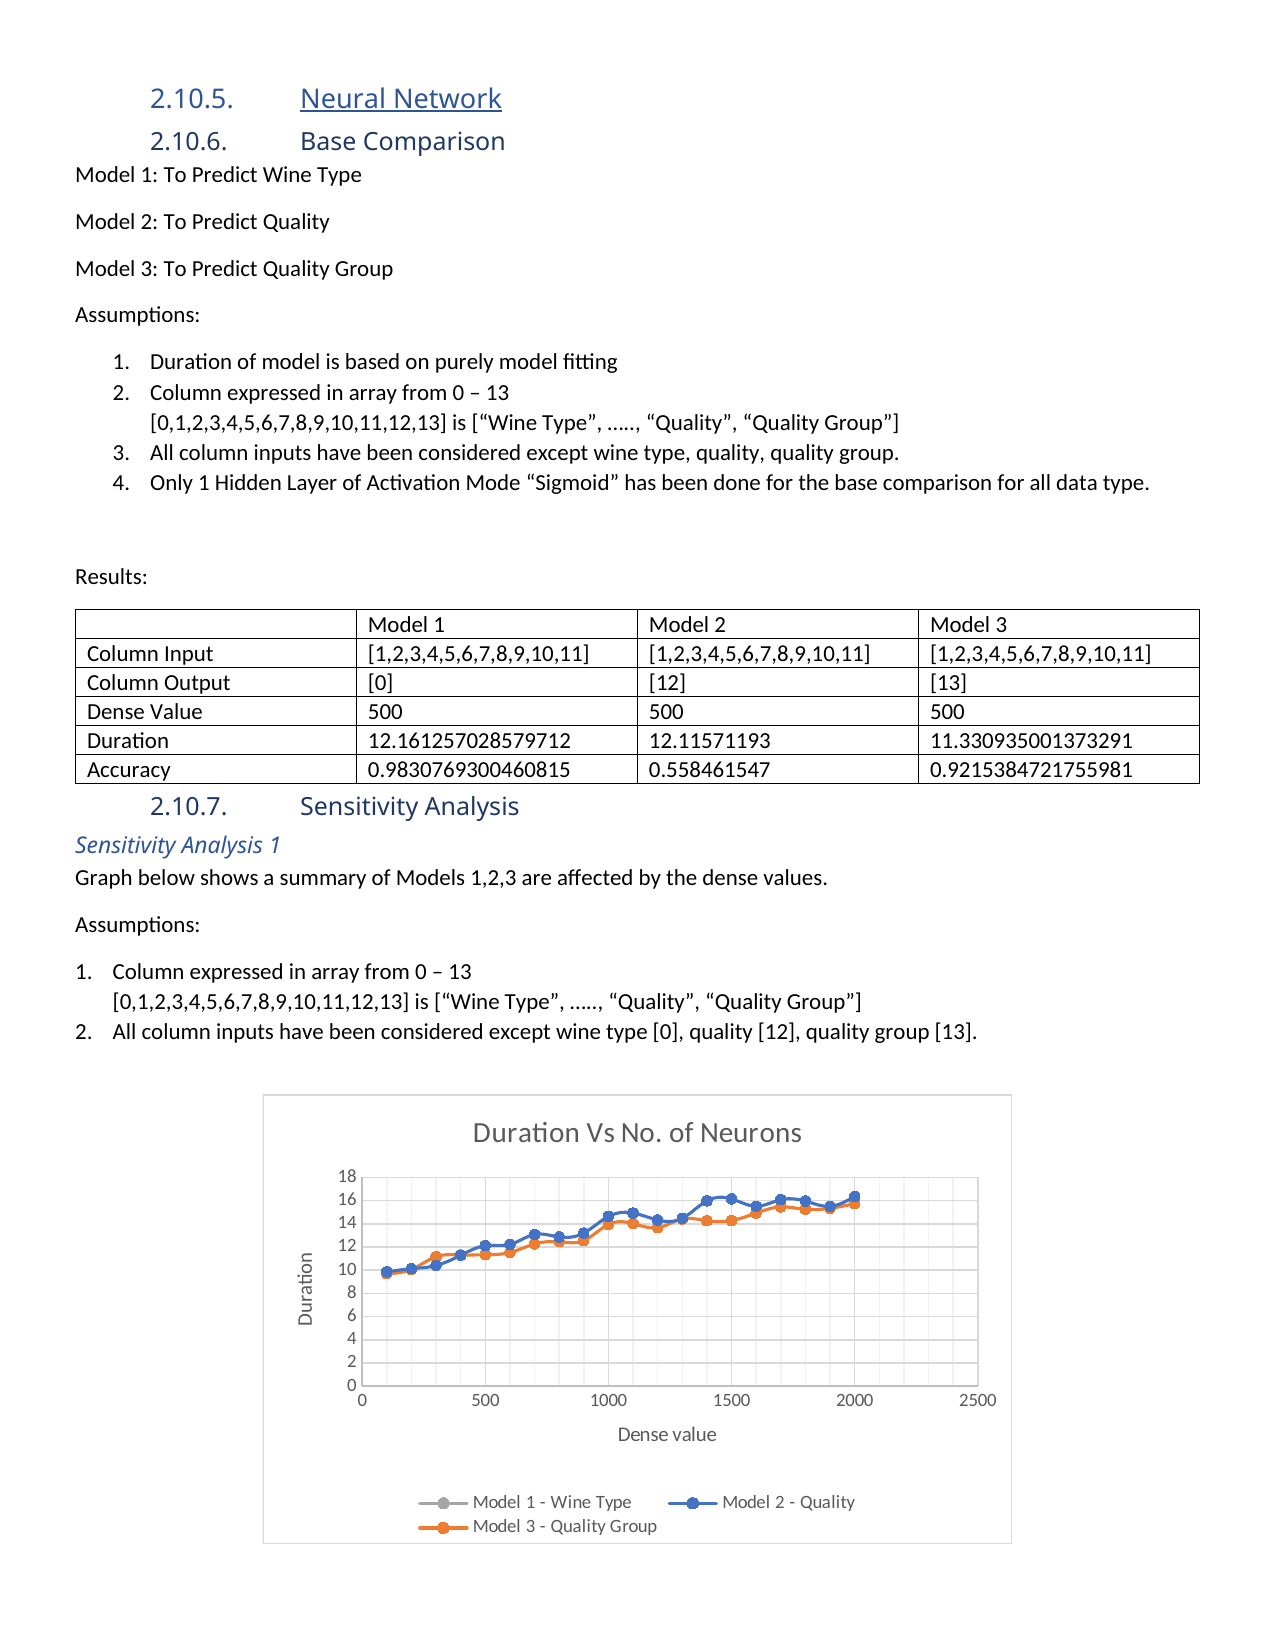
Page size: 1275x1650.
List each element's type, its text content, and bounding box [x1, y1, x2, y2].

table_cell [12] [638, 668, 918, 696]
table_cell 0.9215384721755981 [919, 755, 1199, 783]
table_cell Column Input [76, 639, 356, 667]
list Column expressed in array from 0 – 13 [0,1,2,3,4,5,6,7,8,9,10,11,12,13] is [“Wine Type”, ….., “Quality”, “Quality Group”] [112, 378, 1200, 436]
table_cell [1,2,3,4,5,6,7,8,9,10,11] [638, 639, 918, 667]
list Duration of model is based on purely model fitting [112, 347, 1200, 375]
table_cell [0] [357, 668, 637, 696]
table_cell Duration [76, 726, 356, 754]
table_cell Column Output [76, 668, 356, 696]
text Graph below shows a summary of Models 1,2,3 are affected by the dense values. [75, 863, 1200, 891]
table_cell [1,2,3,4,5,6,7,8,9,10,11] [357, 639, 637, 667]
list All column inputs have been considered except wine type, quality, quality group. [112, 438, 1200, 466]
text Model 2: To Predict Quality [75, 207, 1200, 235]
table_cell 500 [357, 697, 637, 725]
table_cell 11.330935001373291 [919, 726, 1199, 754]
subtitle Sensitivity Analysis 1 [75, 829, 1200, 861]
list All column inputs have been considered except wine type [0], quality [12], quality group [13]. [75, 1017, 1200, 1045]
list Column expressed in array from 0 – 13 [0,1,2,3,4,5,6,7,8,9,10,11,12,13] is [“Wine Type”, ….., “Quality”, “Quality Group”] [75, 957, 1200, 1015]
text Model 1: To Predict Wine Type [75, 160, 1200, 188]
table_header Model 2 [638, 610, 918, 638]
text Results: [75, 562, 1200, 590]
table_header [76, 610, 356, 638]
table_header Model 1 [357, 610, 637, 638]
table_header Model 3 [919, 610, 1199, 638]
table_cell Accuracy [76, 755, 356, 783]
text Assumptions: [75, 301, 1200, 328]
list Only 1 Hidden Layer of Activation Mode “Sigmoid” has been done for the base comparison for all data type. [112, 468, 1200, 496]
table_cell 0.558461547 [638, 755, 918, 783]
table_cell 12.161257028579712 [357, 726, 637, 754]
text Model 3: To Predict Quality Group [75, 254, 1200, 282]
table_cell [13] [919, 668, 1199, 696]
table_cell [1,2,3,4,5,6,7,8,9,10,11] [919, 639, 1199, 667]
subtitle Sensitivity Analysis [150, 788, 1200, 822]
table_cell 0.9830769300460815 [357, 755, 637, 783]
text Assumptions: [75, 910, 1200, 938]
table_cell Dense Value [76, 697, 356, 725]
table_cell 12.11571193 [638, 726, 918, 754]
table_cell 500 [919, 697, 1199, 725]
table_cell 500 [638, 697, 918, 725]
subtitle Neural Network [150, 79, 1200, 116]
subtitle Base Comparison [150, 123, 1200, 157]
